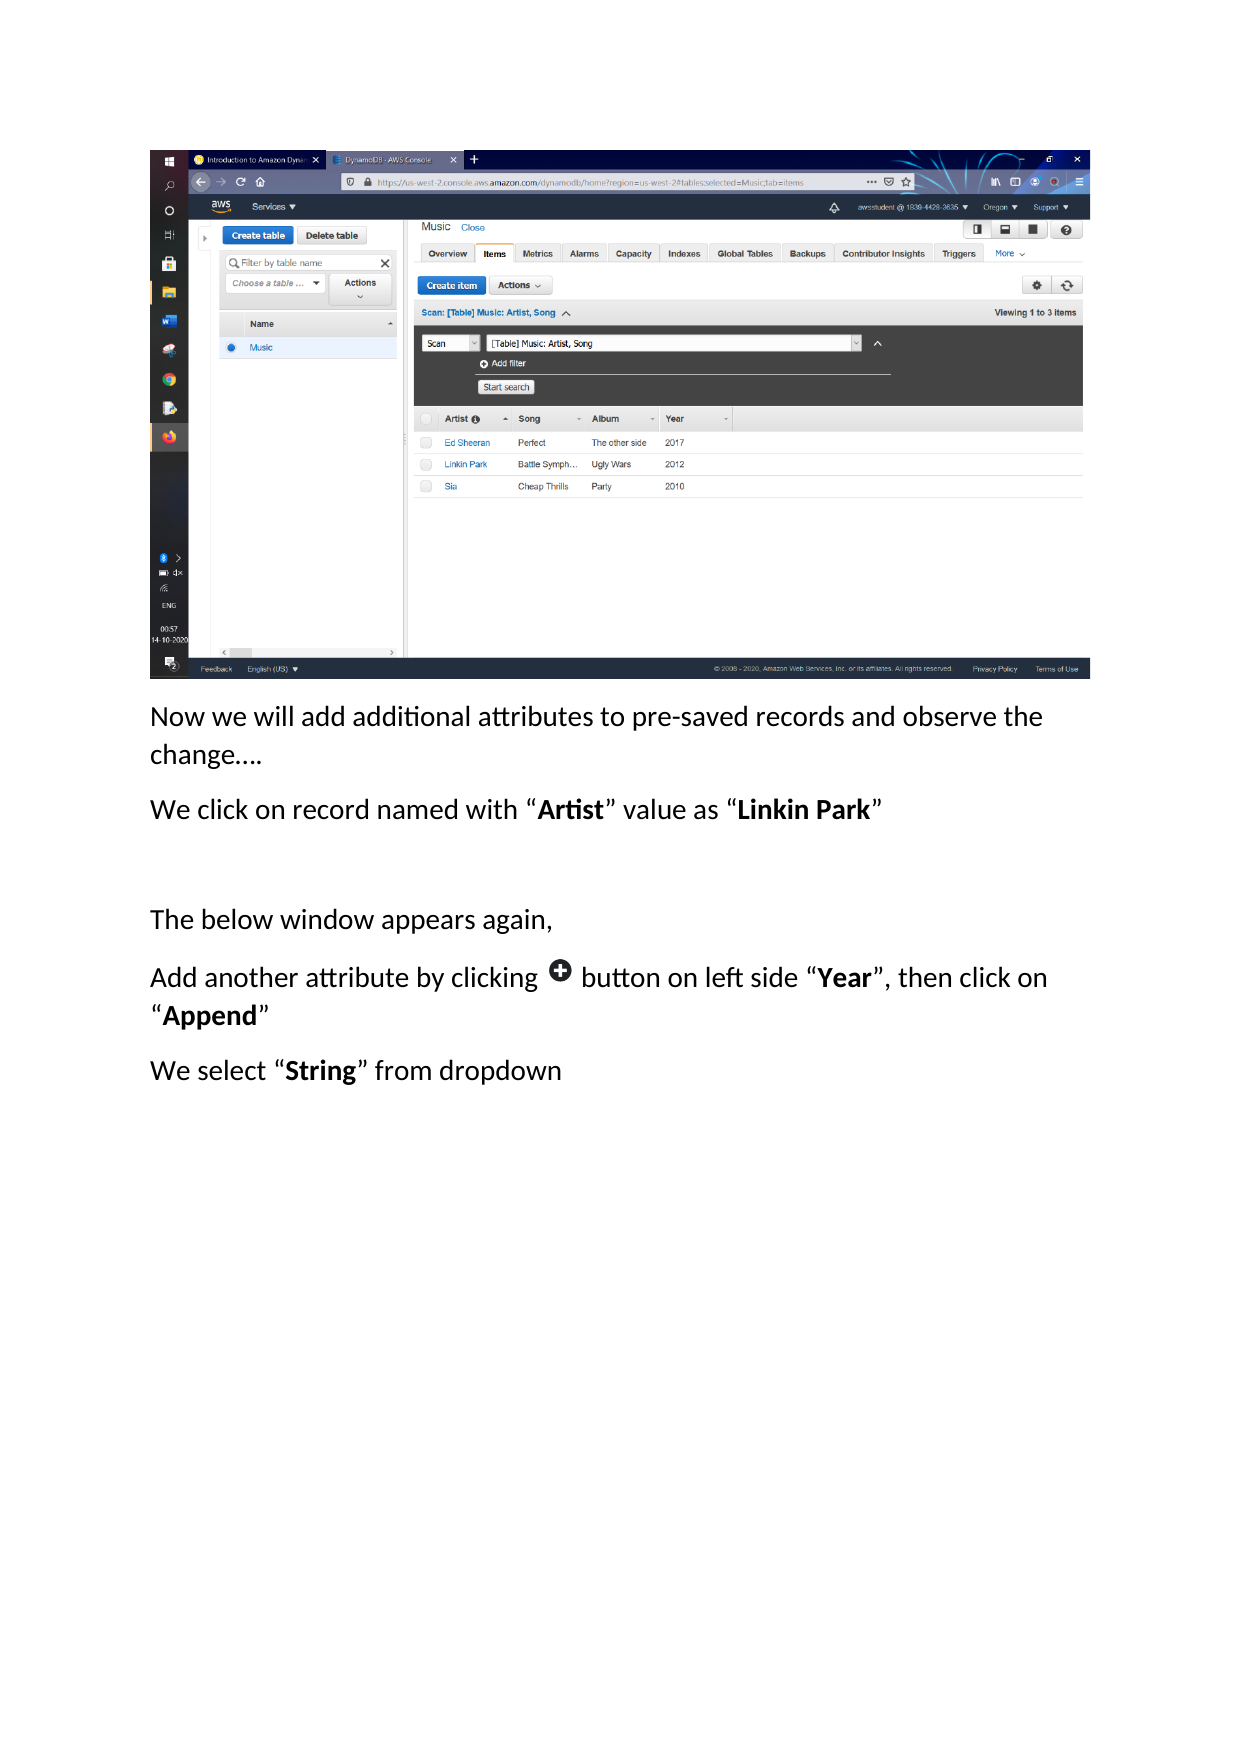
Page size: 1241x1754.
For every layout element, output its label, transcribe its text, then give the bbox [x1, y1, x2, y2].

picture [150, 150, 1091, 679]
text Add another attribute by clicking button on left side “Year”, then click on “Append” [150, 957, 1090, 1033]
text The below window appears again, [150, 901, 1090, 937]
picture [545, 956, 575, 987]
text We select “String” from dropdown [150, 1052, 1090, 1088]
text Now we will add additional attributes to pre-saved records and observe the change…. [150, 698, 1090, 772]
text We click on record named with “Artist” value as “Linkin Park” [150, 791, 1090, 827]
